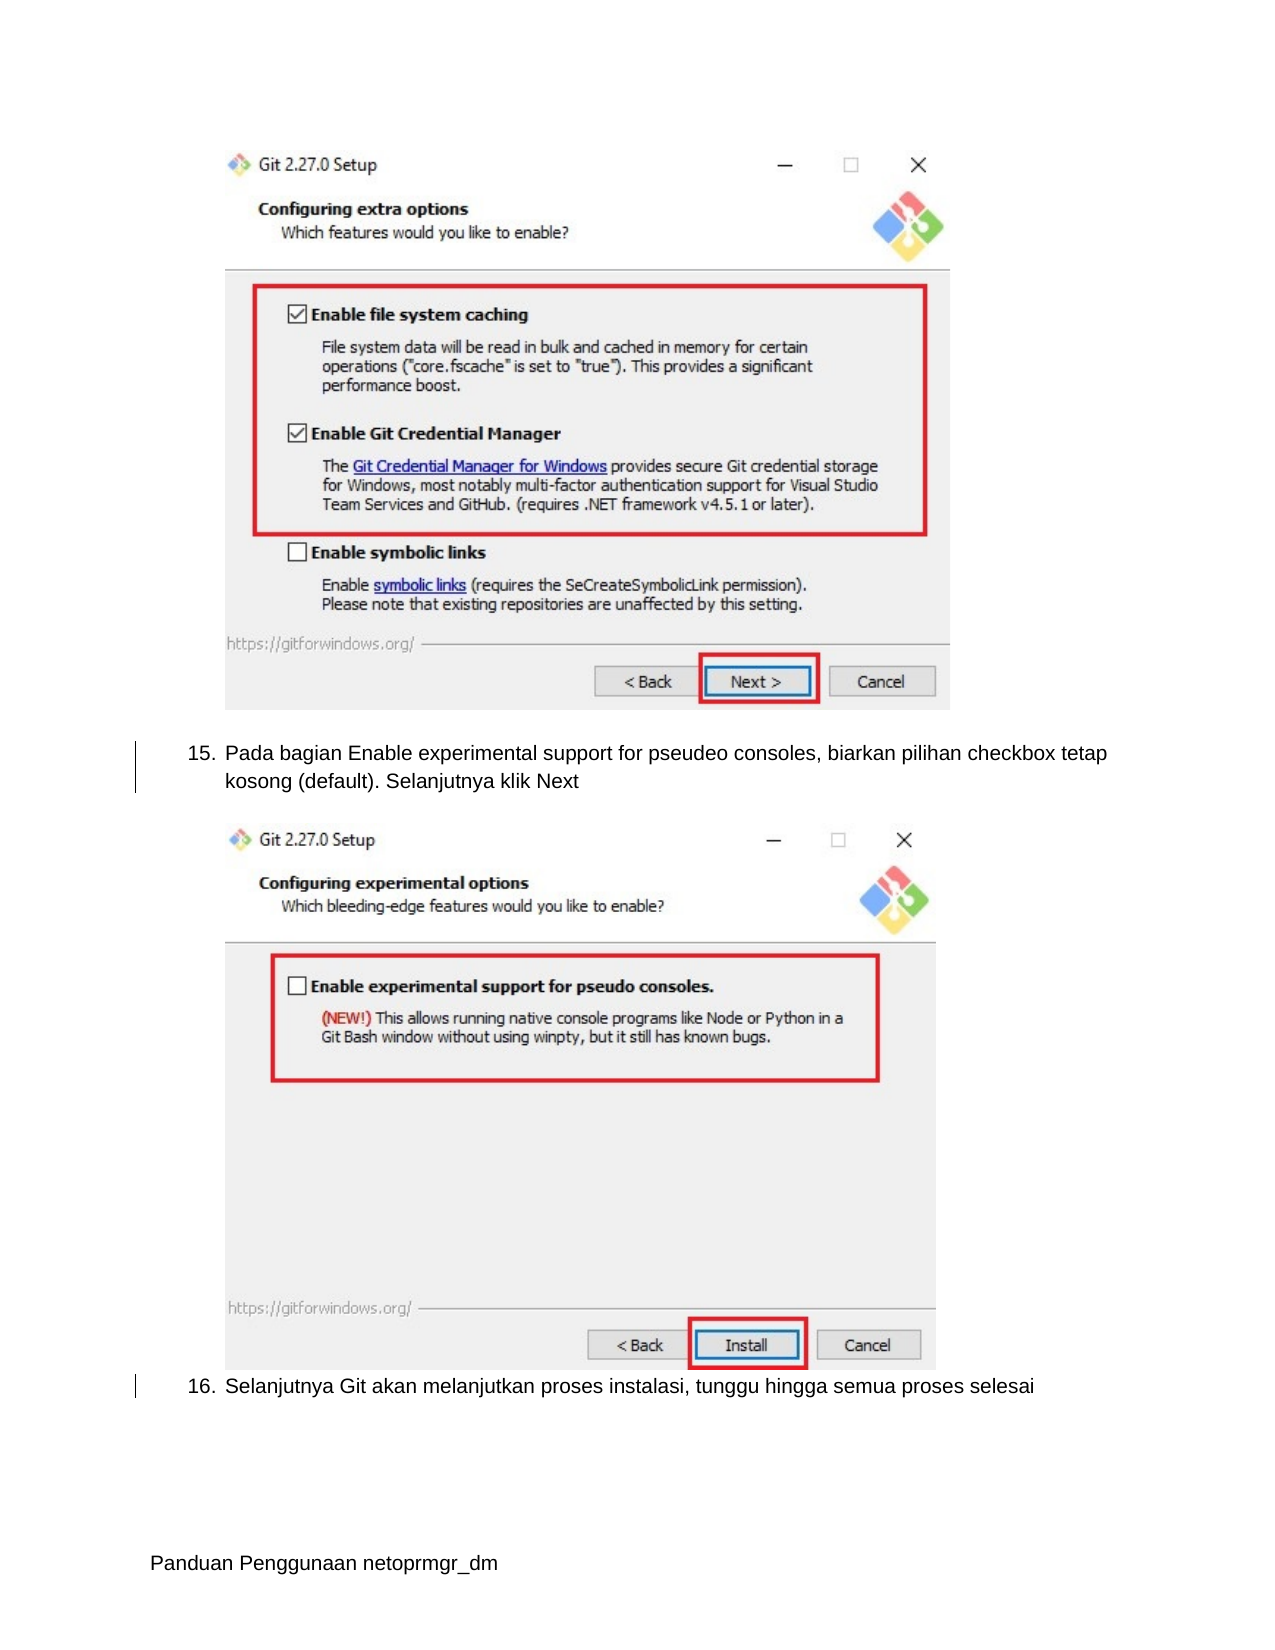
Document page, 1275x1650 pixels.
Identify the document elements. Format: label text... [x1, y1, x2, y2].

picture [225, 150, 951, 710]
list Pada bagian Enable experimental support for pseudeo consoles, biarkan pilihan checkbox tetap kosong (default). Selanjutnya klik Next [187, 741, 1125, 793]
list Selanjutnya Git akan melanjutkan proses instalasi, tunggu hingga semua proses selesai [187, 1374, 1125, 1398]
picture [225, 823, 936, 1370]
